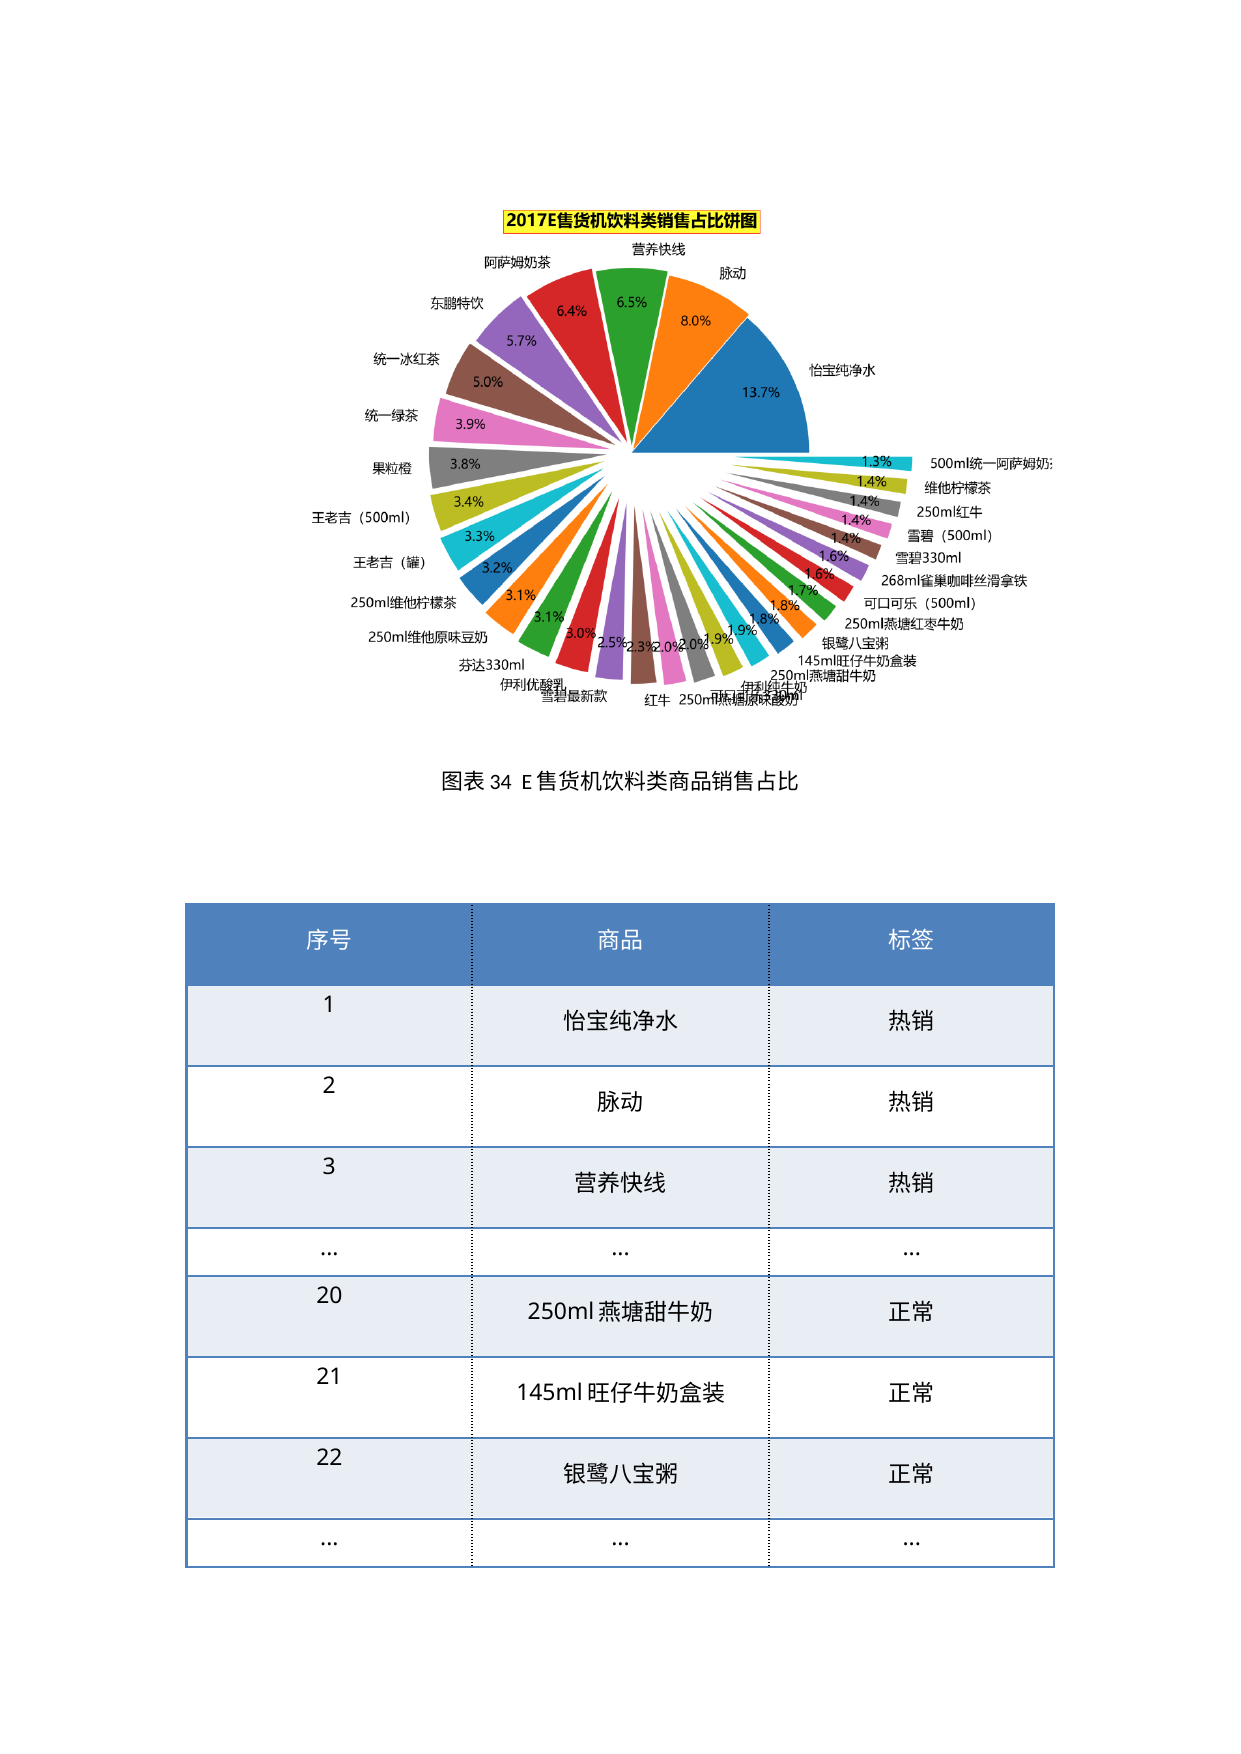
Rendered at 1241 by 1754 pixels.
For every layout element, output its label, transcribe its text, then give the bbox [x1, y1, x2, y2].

table_cell 3 [188, 1148, 472, 1227]
table_cell 21 [188, 1358, 472, 1437]
table_cell 营养快线 [472, 1148, 769, 1227]
table_cell 2 [188, 1067, 472, 1146]
table_cell 145ml旺仔牛奶盒装 [472, 1358, 769, 1437]
table_cell 22 [188, 1439, 472, 1517]
table_cell 20 [188, 1277, 472, 1356]
table_cell 脉动 [472, 1067, 769, 1146]
table_cell 热销 [769, 1148, 1053, 1227]
table_cell ... [769, 1520, 1053, 1566]
table_cell ... [472, 1229, 769, 1275]
table_cell 250ml燕塘甜牛奶 [472, 1277, 769, 1356]
table_cell ... [188, 1229, 472, 1275]
table_cell 1 [188, 986, 472, 1065]
table_header 序号 [188, 905, 472, 984]
table_cell 正常 [769, 1277, 1053, 1356]
table_cell ... [472, 1520, 769, 1566]
table_cell ... [769, 1229, 1053, 1275]
table_cell 热销 [769, 1067, 1053, 1146]
picture [188, 162, 1053, 738]
table_header 商品 [472, 905, 769, 984]
table_cell 热销 [769, 986, 1053, 1065]
table_cell 怡宝纯净水 [472, 986, 769, 1065]
table_cell 银鹭八宝粥 [472, 1439, 769, 1517]
table_cell 正常 [769, 1358, 1053, 1437]
table_header 标签 [769, 905, 1053, 984]
table_cell 正常 [769, 1439, 1053, 1517]
table_cell ... [188, 1520, 472, 1566]
